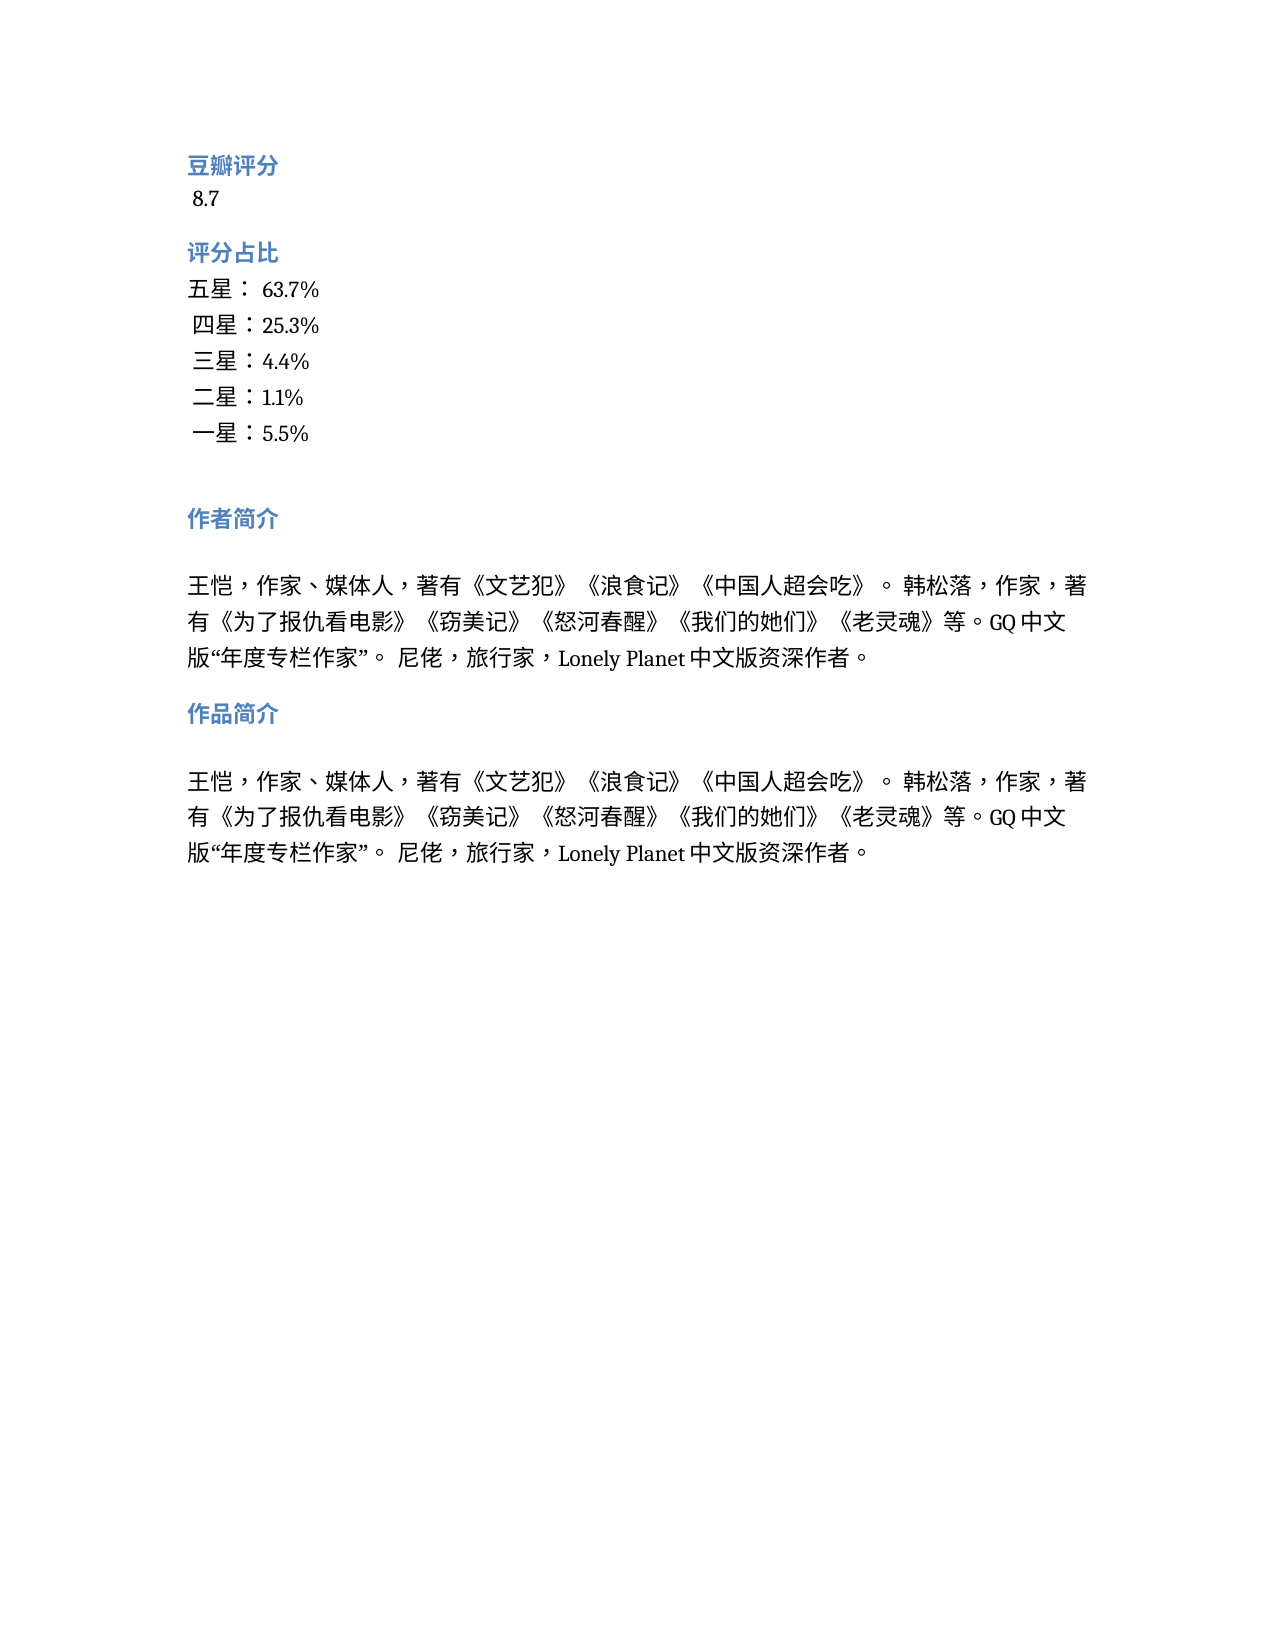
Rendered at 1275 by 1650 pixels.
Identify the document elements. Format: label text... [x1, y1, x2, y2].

subtitle 评分占比 [187, 237, 1087, 268]
subtitle 作品简介 [187, 698, 1087, 730]
text 8.7 [187, 186, 1087, 212]
text 王恺，作家、媒体人，著有《文艺犯》《浪食记》《中国人超会吃》。 韩松落，作家，著有《为了报仇看电影》《窃美记》《怒河春醒》《我们的她们》《老灵魂》等。GQ中文版“年度专栏作家”。 尼佬，旅行家，Lonely Planet中文版资深作者。 [187, 539, 1087, 673]
text 五星： 63.7% 四星： 25.3% 三星： 4.4% 二星： 1.1% 一星： 5.5% [187, 273, 1087, 478]
subtitle 作者简介 [187, 503, 1087, 534]
subtitle 豆瓣评分 [187, 150, 1087, 181]
text 王恺，作家、媒体人，著有《文艺犯》《浪食记》《中国人超会吃》。 韩松落，作家，著有《为了报仇看电影》《窃美记》《怒河春醒》《我们的她们》《老灵魂》等。GQ中文版“年度专栏作家”。 尼佬，旅行家，Lonely Planet中文版资深作者。 [187, 734, 1087, 868]
